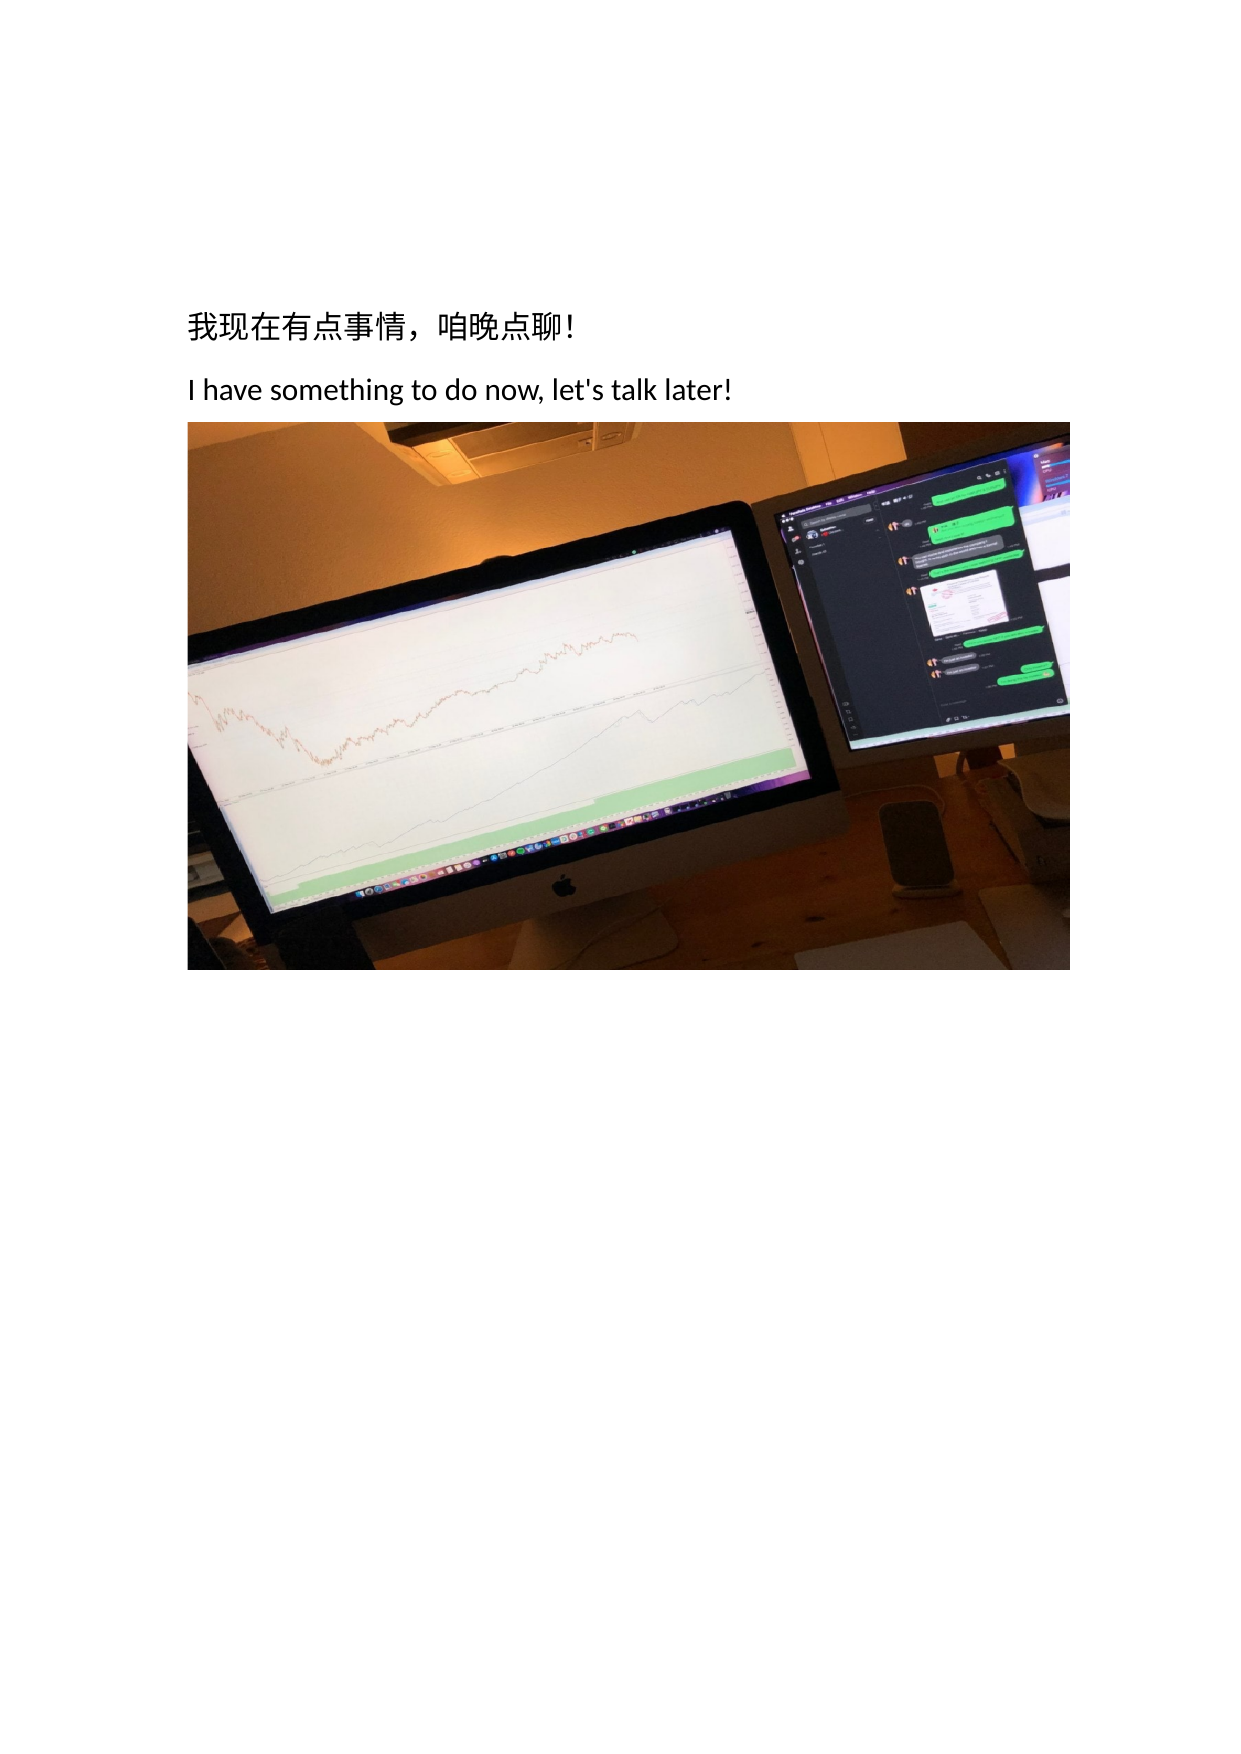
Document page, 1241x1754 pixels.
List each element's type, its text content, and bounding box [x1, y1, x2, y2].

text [187, 162, 1053, 357]
text I have something to do now, let's talk later! [187, 357, 1053, 422]
picture [187, 422, 1070, 970]
